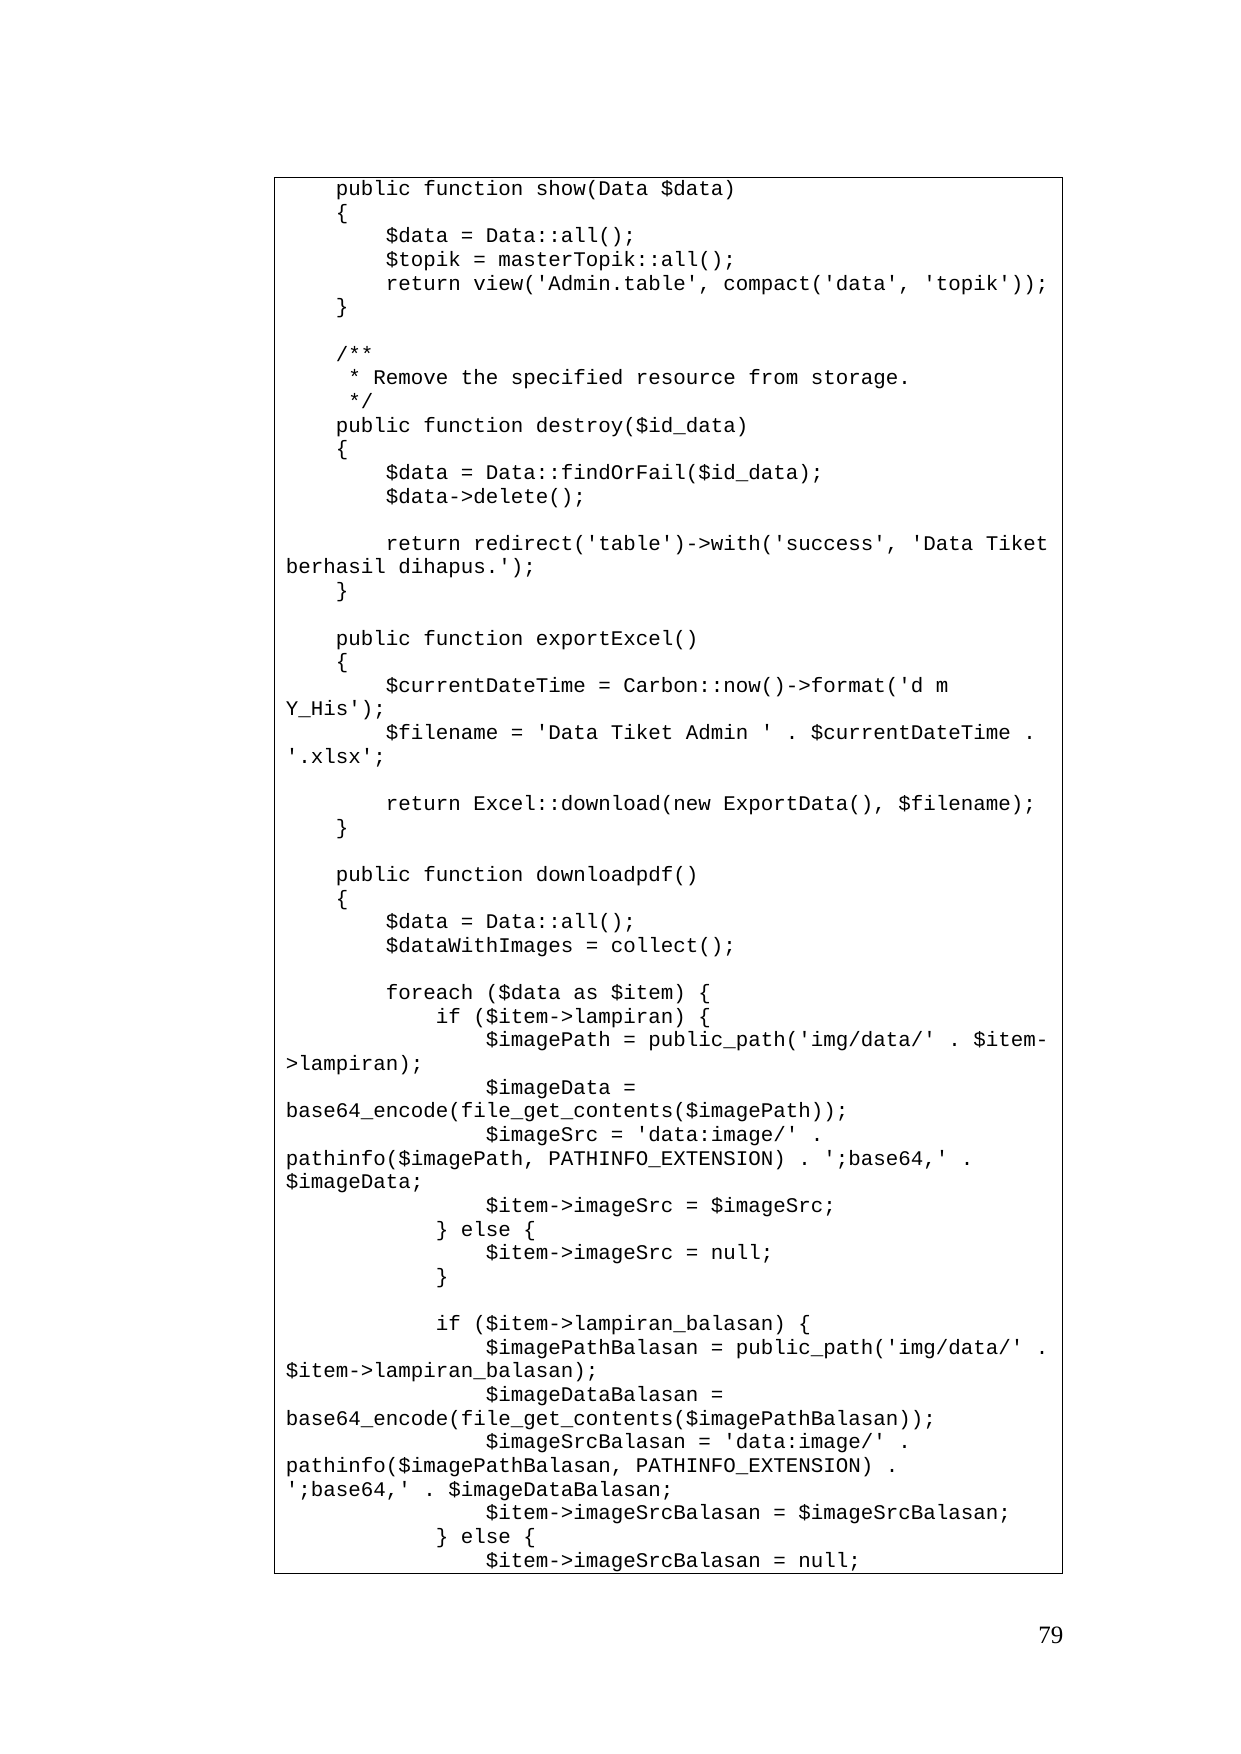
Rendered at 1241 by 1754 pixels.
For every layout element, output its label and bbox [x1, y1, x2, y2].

table_header [275, 178, 1062, 1573]
